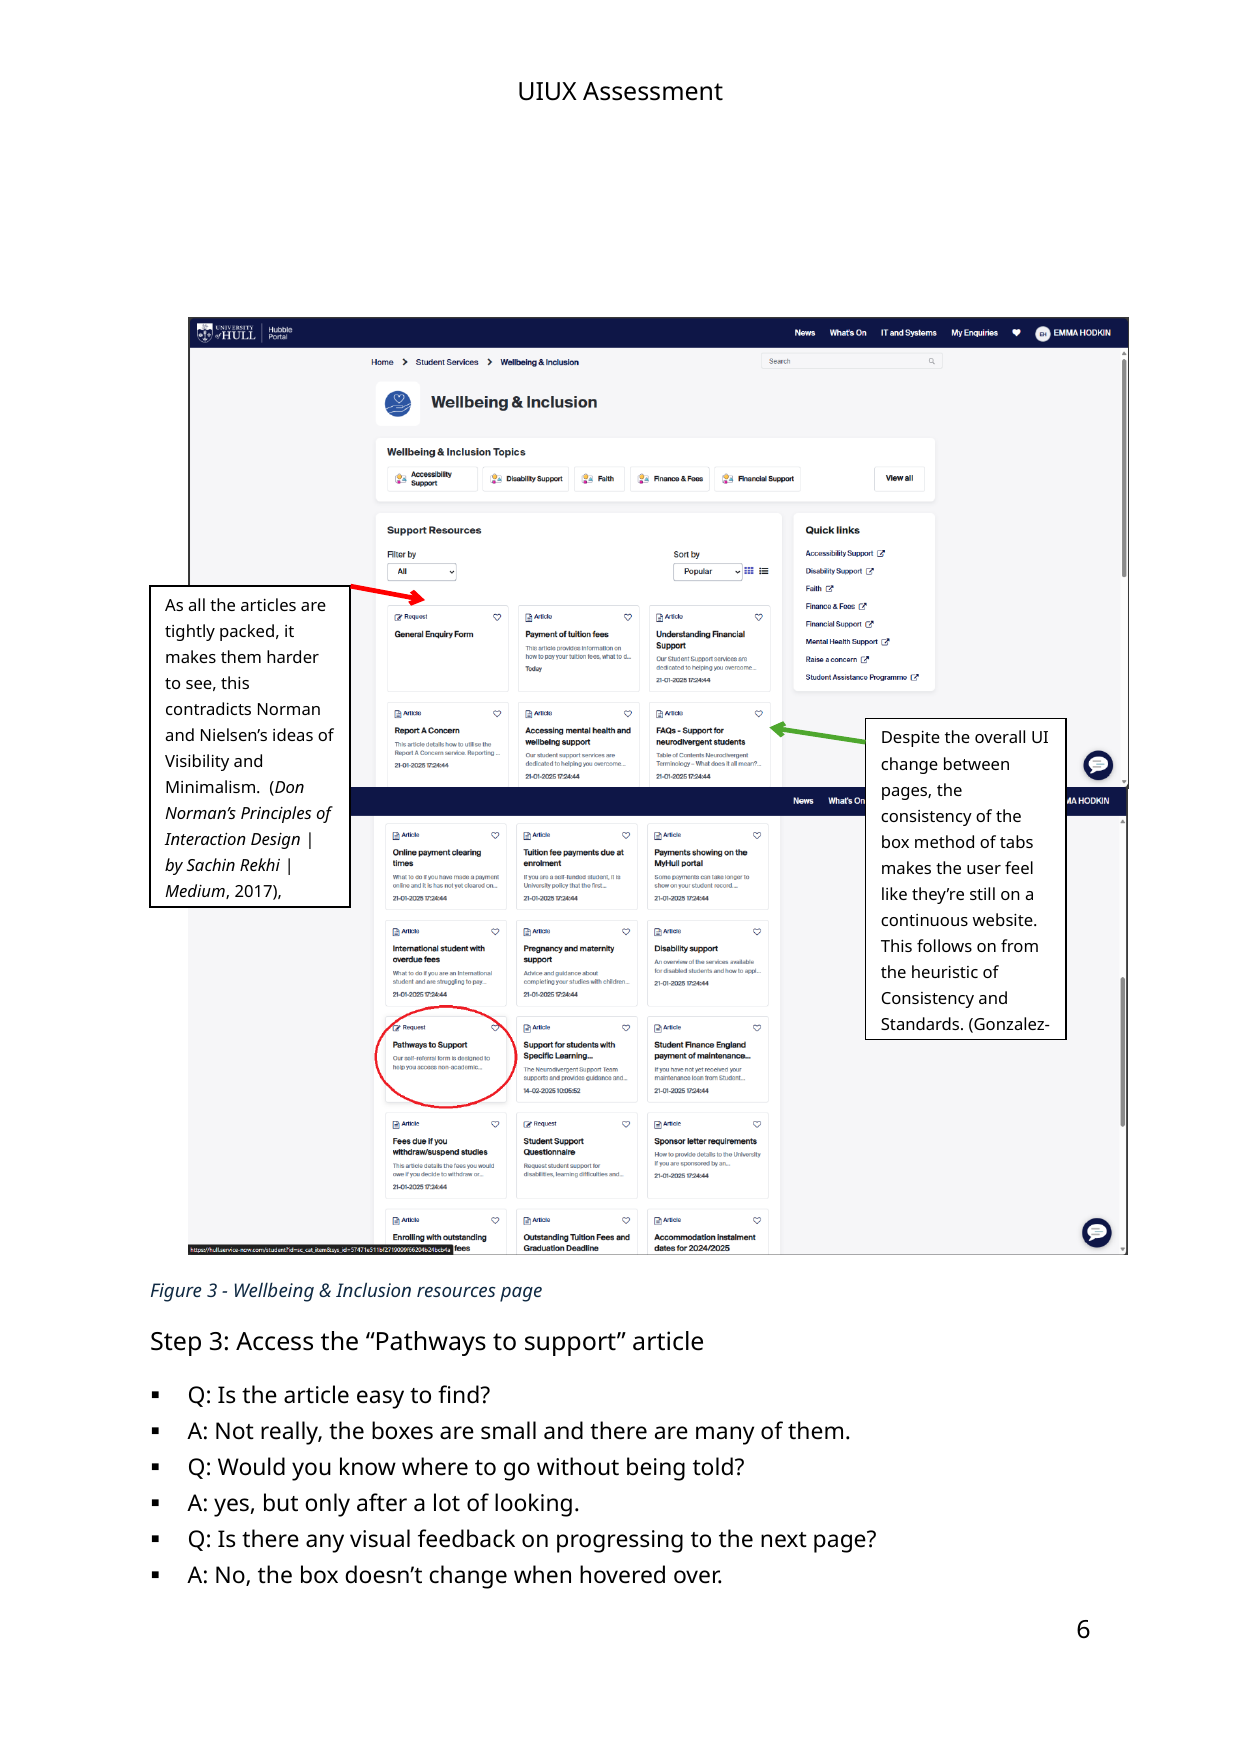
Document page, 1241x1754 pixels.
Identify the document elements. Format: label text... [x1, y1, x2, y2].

picture [188, 317, 1129, 1255]
list A: yes, but only after a lot of looking. [150, 1487, 1090, 1518]
text Figure 3 - Wellbeing & Inclusion resources page [150, 1277, 1090, 1302]
list A: Not really, the boxes are small and there are many of them. [150, 1415, 1090, 1446]
list Q: Is there any visual feedback on progressing to the next page? [150, 1523, 1090, 1554]
list A: No, the box doesn’t change when hovered over. [150, 1559, 1090, 1590]
text Step 3: Access the “Pathways to support” article [150, 1323, 1090, 1357]
list Q: Is the article easy to find? [150, 1379, 1090, 1410]
list Q: Would you know where to go without being told? [150, 1451, 1090, 1482]
